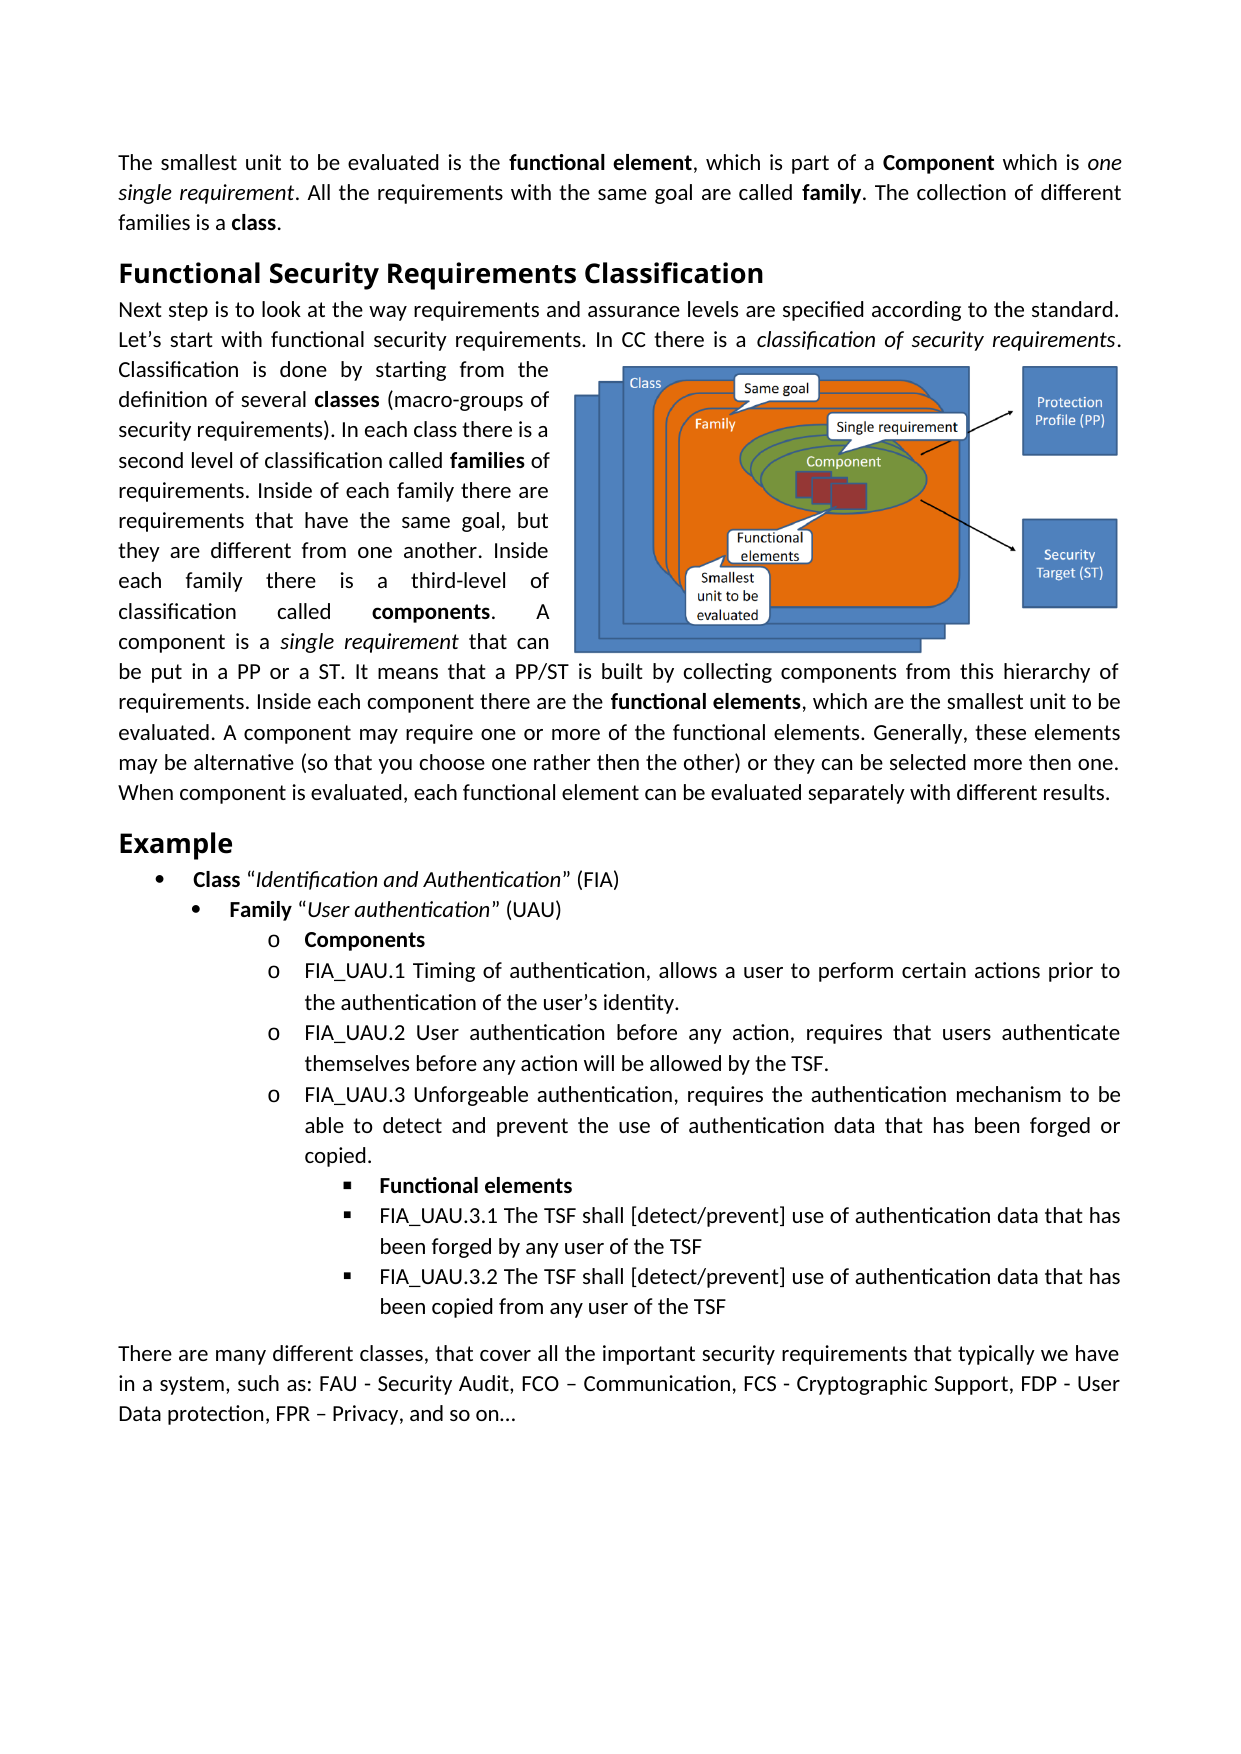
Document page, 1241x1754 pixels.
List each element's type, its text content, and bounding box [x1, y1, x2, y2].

subtitle Example [118, 825, 1122, 862]
text The smallest unit to be evaluated is the functional element, which is part of a Component which is one single requirement. All the requirements with the same goal are called family. The collection of different families is a class. [118, 148, 1122, 236]
list FIA_UAU.3 Unforgeable authentication, requires the authentication mechanism to be able to detect and prevent the use of authentication data that has been forged or copied. [267, 1080, 1122, 1169]
list FIA_UAU.2 User authentication before any action, requires that users authenticate themselves before any action will be allowed by the TSF. [267, 1018, 1122, 1077]
list Family “User authentication” (UAU) [192, 895, 1122, 923]
subtitle Functional Security Requirements Classification [118, 255, 1122, 292]
list FIA_UAU.3.2 The TSF shall [detect/prevent] use of authentication data that has been copied from any user of the TSF [342, 1262, 1122, 1320]
list Functional elements [342, 1171, 1122, 1199]
list FIA_UAU.1 Timing of authentication, allows a user to perform certain actions prior to the authentication of the user’s identity. [267, 957, 1122, 1016]
list Components [267, 925, 1122, 954]
list Class “Identification and Authentication” (FIA) [156, 865, 1122, 893]
list FIA_UAU.3.1 The TSF shall [detect/prevent] use of authentication data that has been forged by any user of the TSF [342, 1202, 1122, 1260]
text There are many different classes, that cover all the important security requirements that typically we have in a system, such as: FAU - Security Audit, FCO – Communication, FCS - Cryptographic Support, FDP - User Data protection, FPR – Privacy, and so on… [118, 1339, 1122, 1428]
picture [568, 359, 1123, 654]
